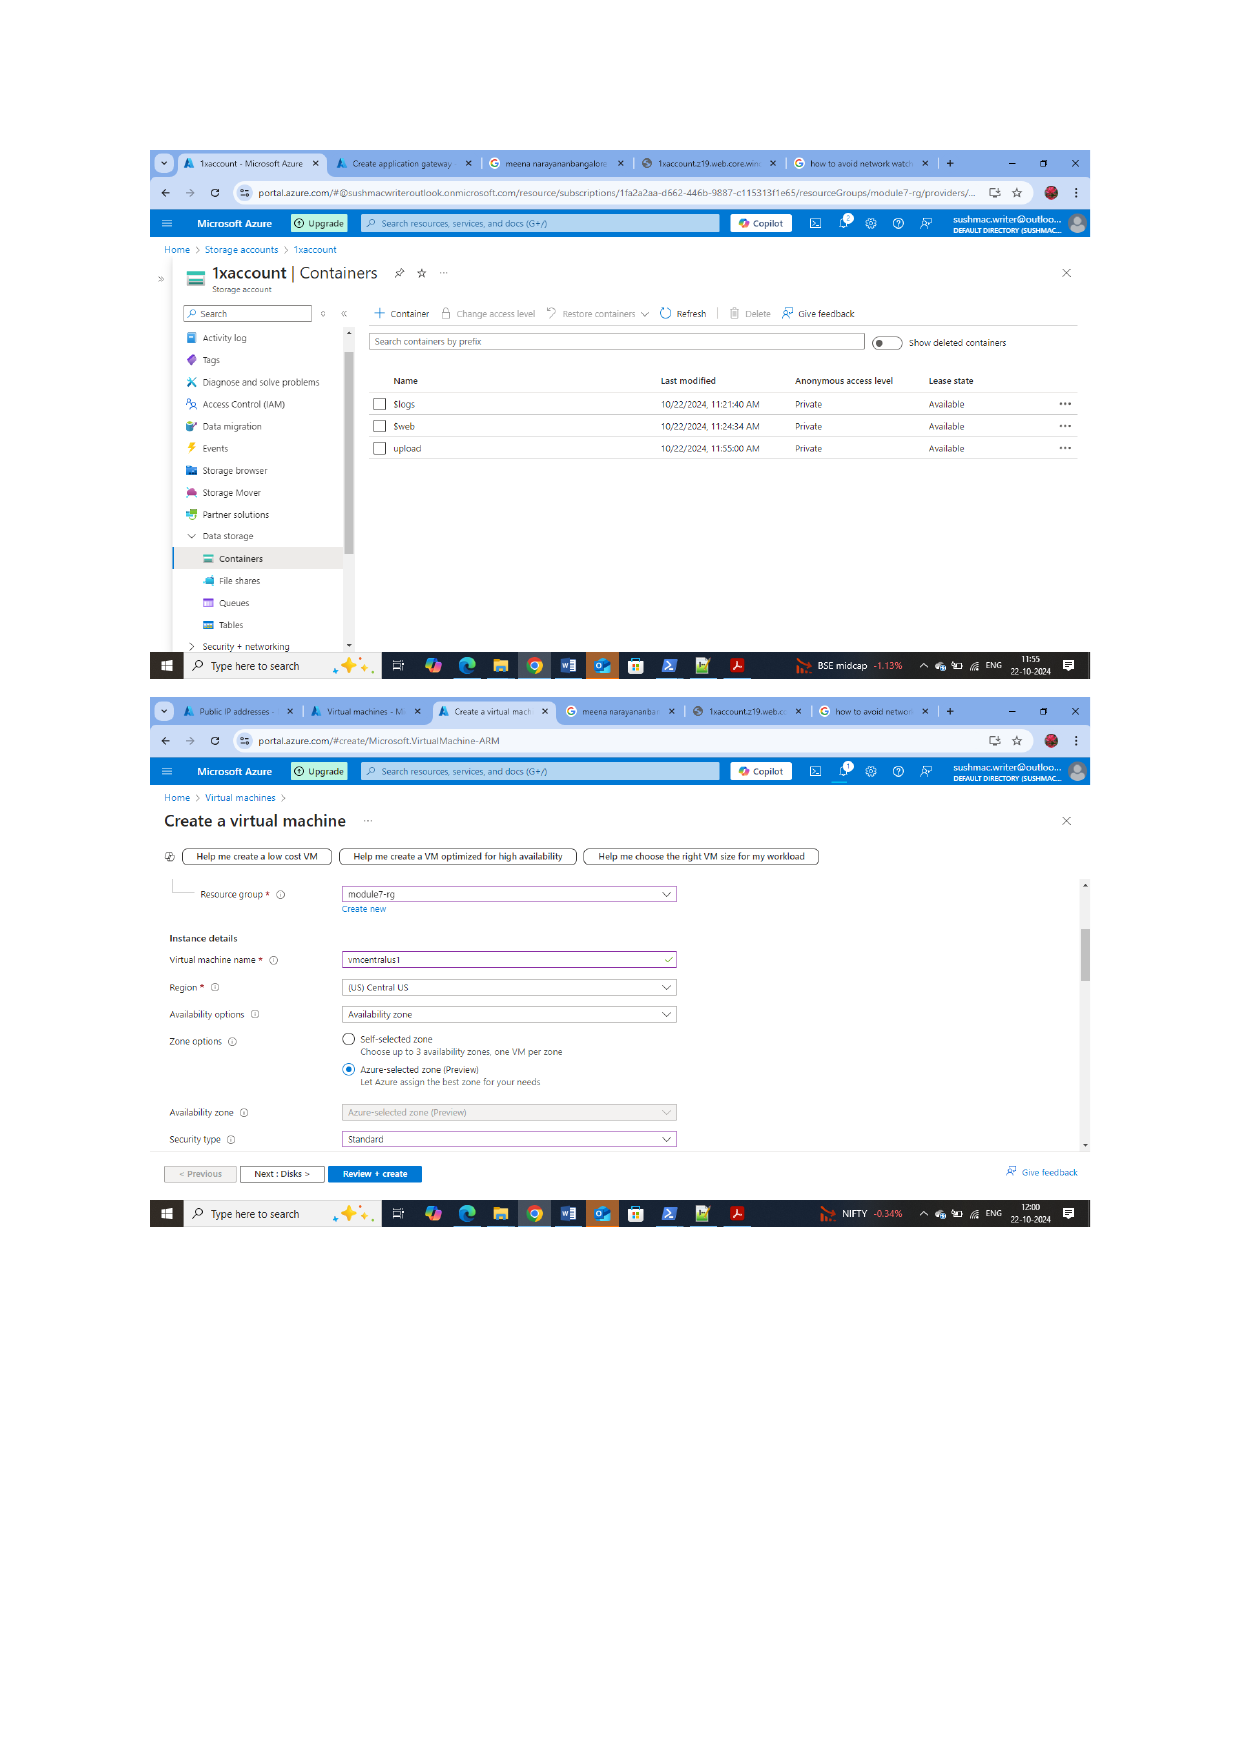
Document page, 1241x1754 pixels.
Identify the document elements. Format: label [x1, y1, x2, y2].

picture [150, 150, 1091, 679]
picture [150, 697, 1091, 1227]
